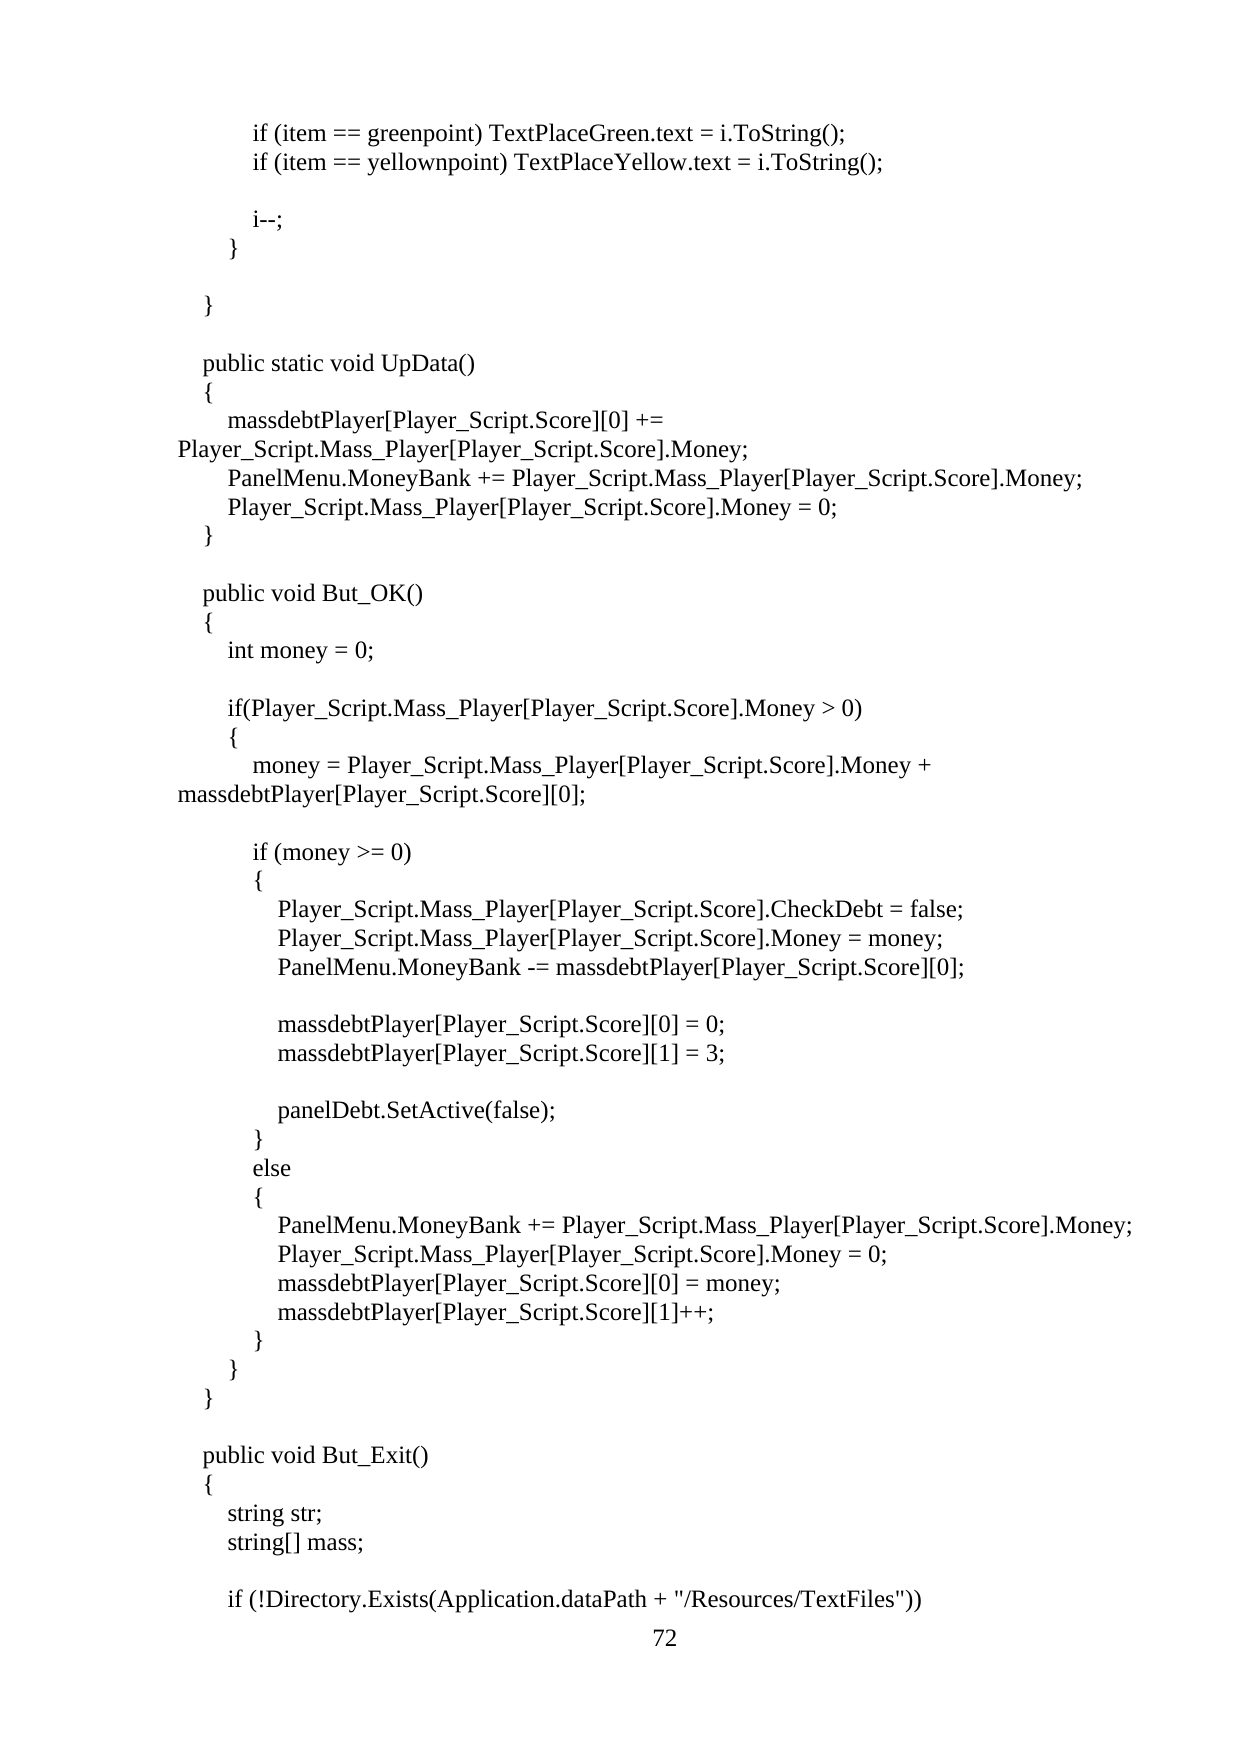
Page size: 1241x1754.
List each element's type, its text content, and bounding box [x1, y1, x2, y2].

text { [177, 1182, 1152, 1211]
text } [177, 521, 1152, 549]
text } [177, 1354, 1152, 1383]
text massdebtPlayer[Player_Script.Score][0] = money; [177, 1268, 1152, 1297]
text PanelMenu.MoneyBank -= massdebtPlayer[Player_Script.Score][0]; [177, 952, 1152, 981]
text { [177, 722, 1152, 751]
text if (item == yellownpoint) TextPlaceYellow.text = i.ToString(); [177, 147, 1152, 176]
text } [177, 291, 1152, 319]
text } [177, 233, 1152, 262]
text { [177, 377, 1152, 406]
text panelDebt.SetActive(false); [177, 1096, 1152, 1124]
text string str; [177, 1498, 1152, 1527]
text { [177, 1469, 1152, 1498]
text public void But_Exit() [177, 1441, 1152, 1469]
text if(Player_Script.Mass_Player[Player_Script.Score].Money > 0) [177, 693, 1152, 722]
text public void But_OK() [177, 578, 1152, 607]
text Player_Script.Mass_Player[Player_Script.Score].Money = money; [177, 923, 1152, 952]
text massdebtPlayer[Player_Script.Score][1]++; [177, 1297, 1152, 1326]
text massdebtPlayer[Player_Script.Score][1] = 3; [177, 1038, 1152, 1067]
text } [177, 1124, 1152, 1153]
text public static void UpData() [177, 348, 1152, 377]
text money = Player_Script.Mass_Player[Player_Script.Score].Money + massdebtPlayer[Player_Script.Score][0]; [177, 751, 1152, 808]
text { [177, 607, 1152, 636]
text string[] mass; [177, 1527, 1152, 1556]
text if (item == greenpoint) TextPlaceGreen.text = i.ToString(); [177, 118, 1152, 147]
text { [177, 866, 1152, 894]
text massdebtPlayer[Player_Script.Score][0] += Player_Script.Mass_Player[Player_Script.Score].Money; [177, 406, 1152, 463]
text if (money >= 0) [177, 837, 1152, 866]
text i--; [177, 204, 1152, 233]
text if (!Directory.Exists(Application.dataPath + "/Resources/TextFiles")) [177, 1584, 1152, 1613]
text } [177, 1326, 1152, 1354]
text PanelMenu.MoneyBank += Player_Script.Mass_Player[Player_Script.Score].Money; [177, 1211, 1152, 1239]
text Player_Script.Mass_Player[Player_Script.Score].CheckDebt = false; [177, 894, 1152, 923]
text int money = 0; [177, 636, 1152, 664]
text } [177, 1383, 1152, 1412]
text massdebtPlayer[Player_Script.Score][0] = 0; [177, 1009, 1152, 1038]
text PanelMenu.MoneyBank += Player_Script.Mass_Player[Player_Script.Score].Money; [177, 463, 1152, 492]
text Player_Script.Mass_Player[Player_Script.Score].Money = 0; [177, 1239, 1152, 1268]
text Player_Script.Mass_Player[Player_Script.Score].Money = 0; [177, 492, 1152, 521]
text else [177, 1153, 1152, 1182]
